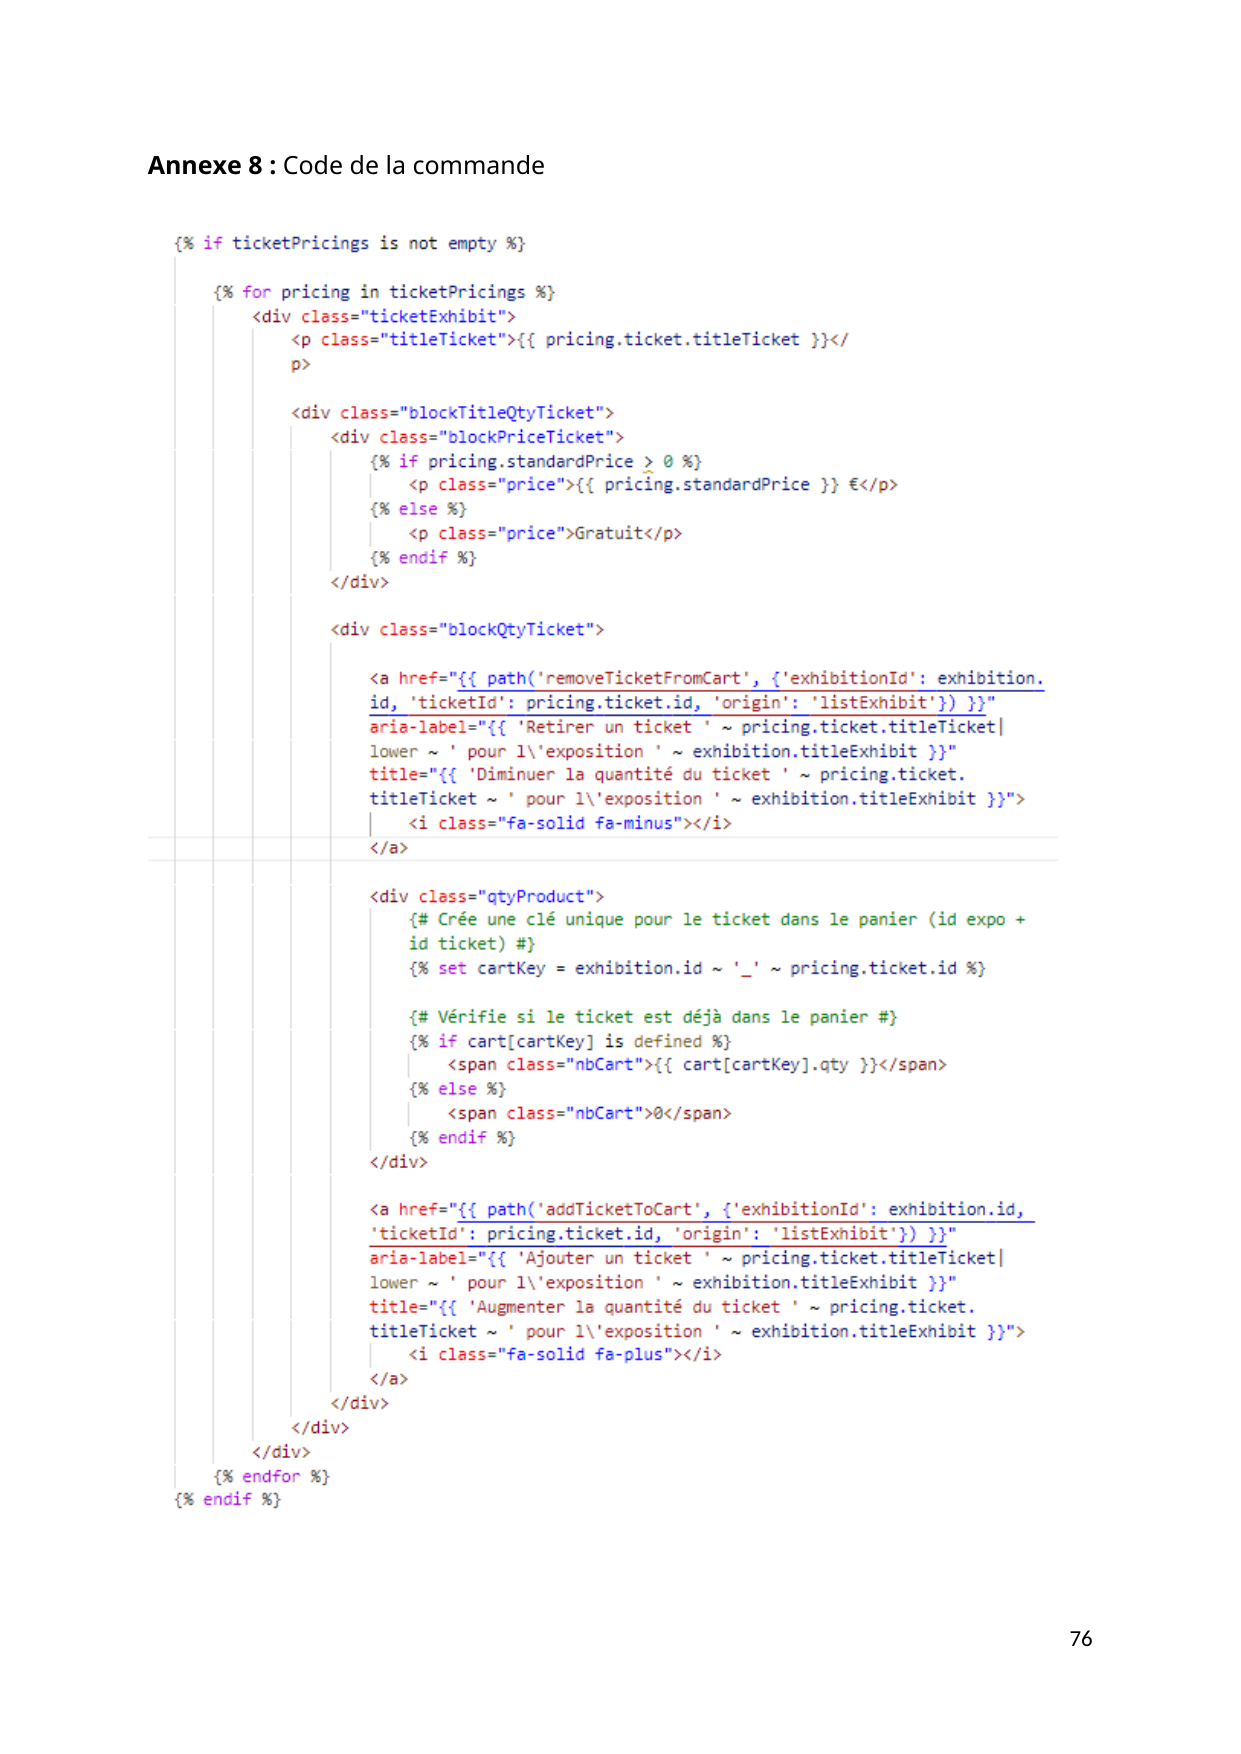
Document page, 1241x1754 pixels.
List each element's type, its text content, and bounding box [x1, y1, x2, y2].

subtitle Annexe 8 : Code de la commande [148, 148, 1092, 182]
picture [147, 231, 1069, 1516]
